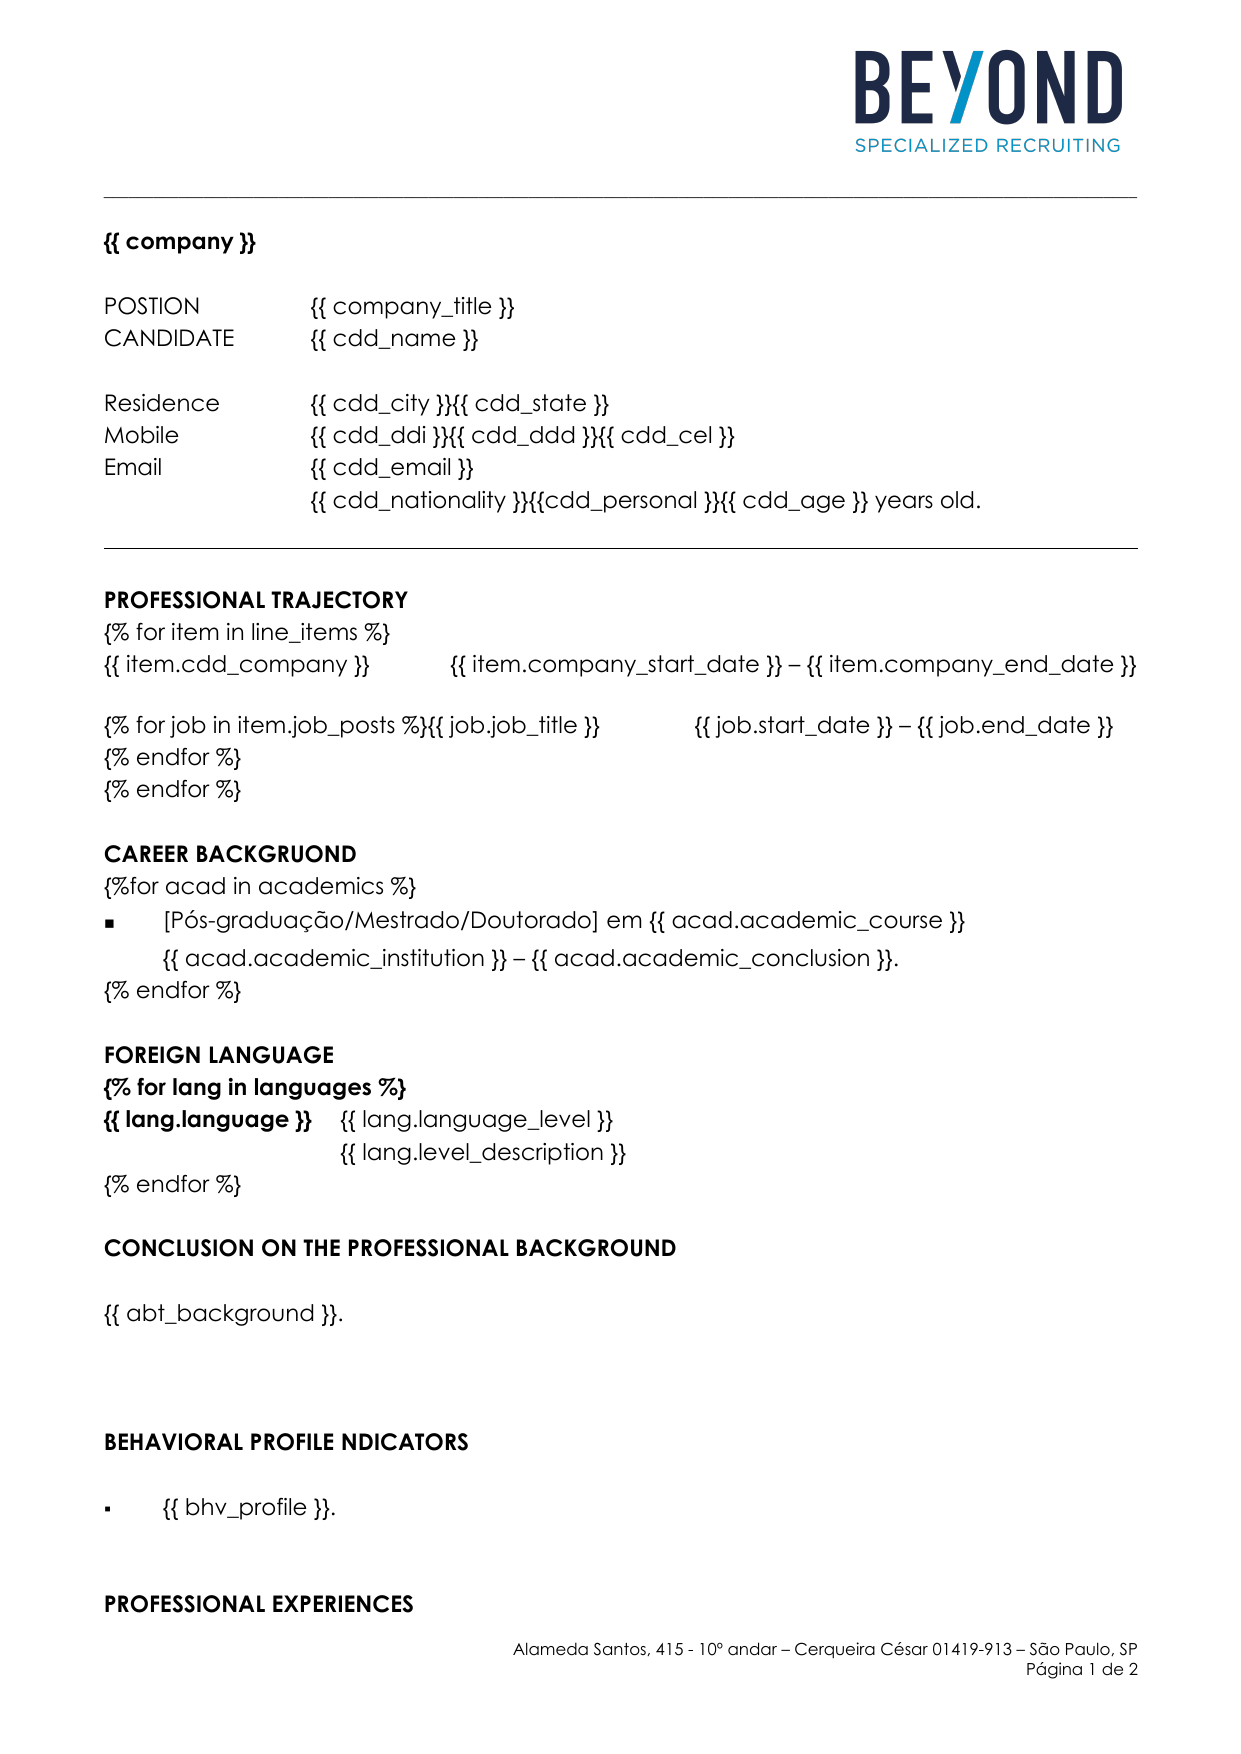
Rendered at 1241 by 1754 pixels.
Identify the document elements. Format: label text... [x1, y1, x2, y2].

text BEHAVIORAL PROFILE NDICATORS [103, 1427, 1138, 1456]
text FOREIGN LANGUAGE [103, 1040, 1138, 1068]
text POSTION {{ company_title }} [103, 291, 1138, 319]
list [Pós-graduação/Mestrado/Doutorado] em {{ acad.academic_course }} [103, 904, 1138, 938]
text {{ lang.language }} {{ lang.language_level }} [103, 1104, 1138, 1133]
text Email {{ cdd_email }} [103, 453, 1138, 481]
text {{ acad.academic_institution }} – {{ acad.academic_conclusion }}. [162, 943, 1138, 971]
text CONCLUSION ON THE PROFESSIONAL BACKGROUND [103, 1234, 1138, 1262]
text {% for job in item.job_posts %}{{ job.job_title }} {{ job.start_date }} – {{ job.end_date }} [103, 710, 1138, 738]
text {% endfor %} [103, 775, 1138, 803]
text {{ lang.level_description }} [340, 1137, 1138, 1165]
text {{ cdd_nationality }}{{cdd_personal }}{{ cdd_age }} years old. [103, 485, 1138, 513]
picture [849, 42, 1127, 107]
text CAREER BACKGRUOND [103, 839, 1138, 867]
text Mobile {{ cdd_ddi }}{{ cdd_ddd }}{{ cdd_cel }} [103, 421, 1138, 449]
text {% endfor %} [103, 975, 1138, 1003]
text {% endfor %} [103, 1169, 1138, 1197]
text {{ company }} [103, 227, 1138, 255]
text {% for lang in languages %} [103, 1072, 1138, 1100]
text ____________________________________________________________________________________________________________________________ [103, 107, 1138, 200]
text {%for acad in academics %} [103, 872, 1138, 900]
text Residence {{ cdd_city }}{{ cdd_state }} [103, 388, 1138, 416]
text {% for item in line_items %} [103, 617, 1138, 646]
text {% endfor %} [103, 742, 1138, 771]
text PROFESSIONAL EXPERIENCES [103, 1589, 1138, 1617]
list {{ bhv_profile }}. [103, 1492, 1138, 1520]
text PROFESSIONAL TRAJECTORY [103, 585, 1138, 613]
text {{ item.cdd_company }} {{ item.company_start_date }} – {{ item.company_end_date }} [103, 650, 1138, 678]
text {{ abt_background }}. [103, 1298, 1138, 1326]
subtitle CANDIDATE {{ cdd_name }} [103, 324, 1138, 352]
